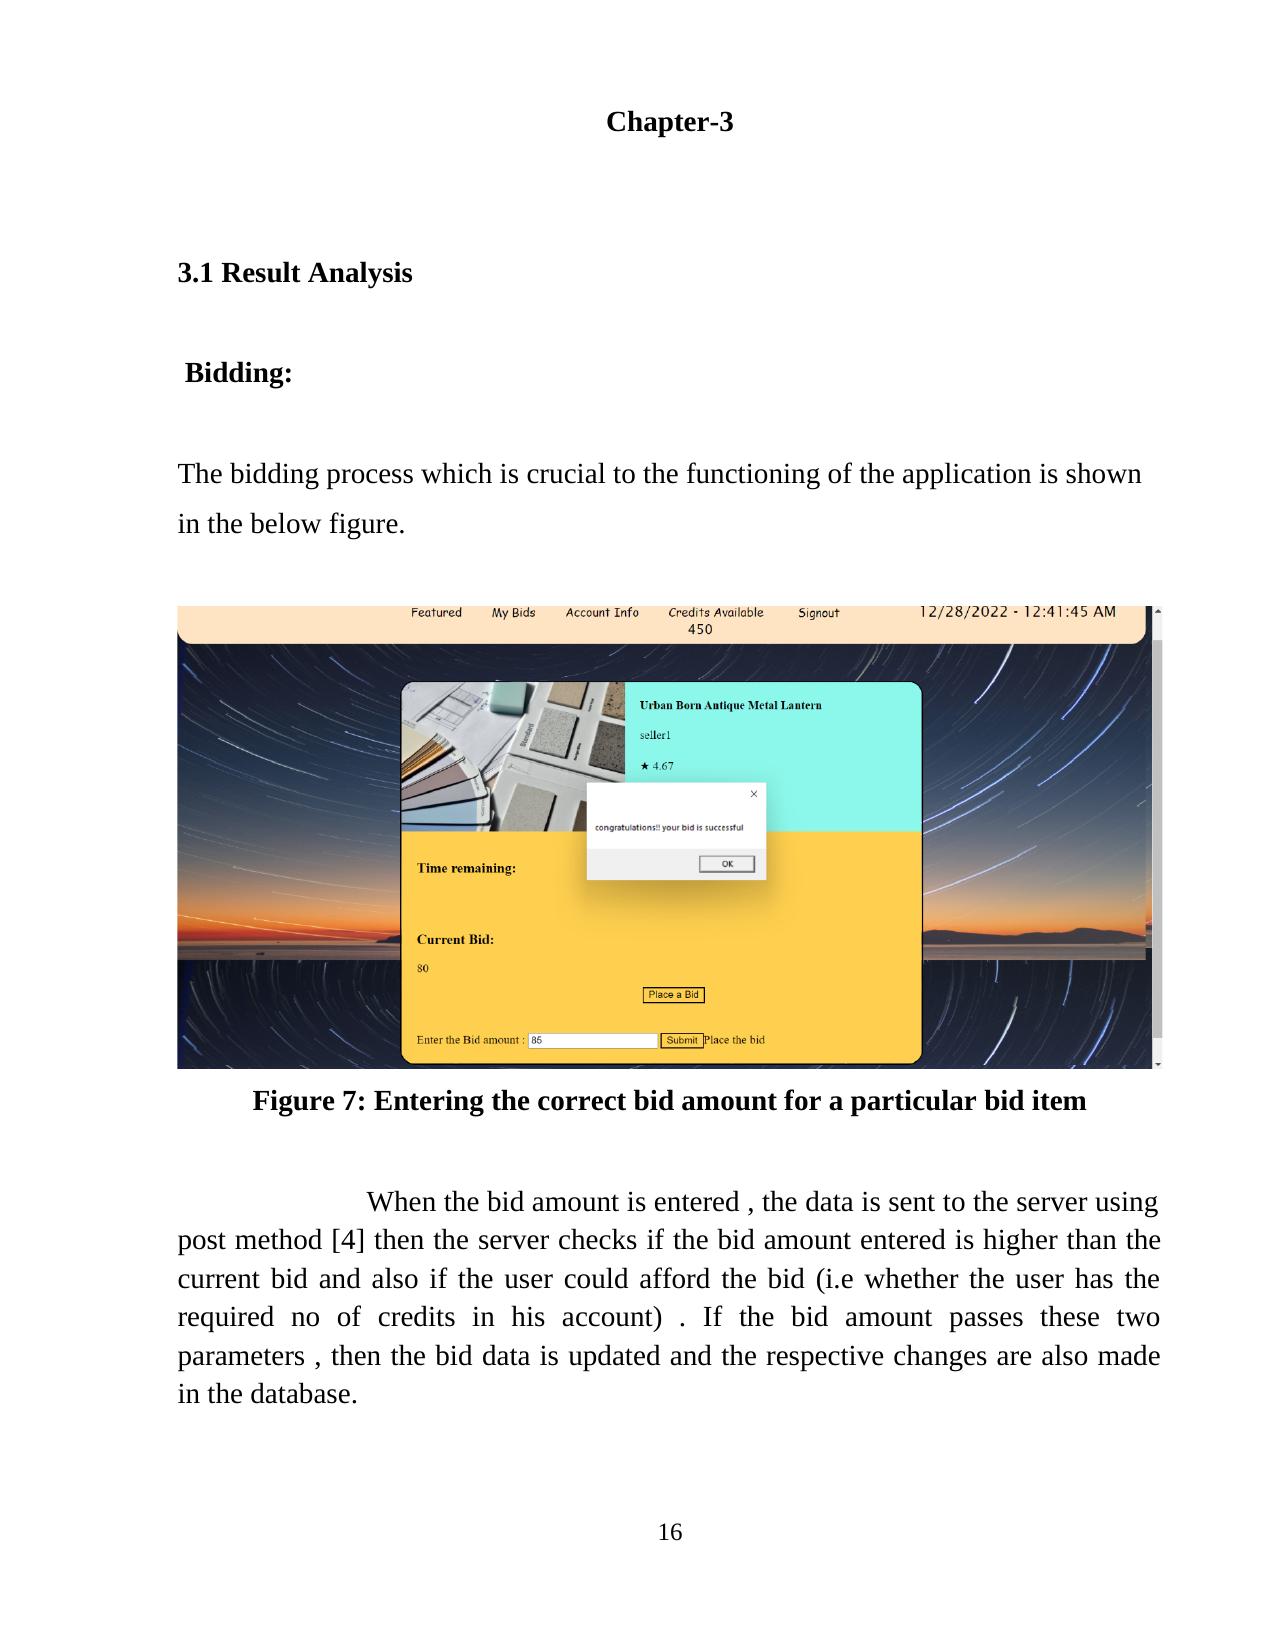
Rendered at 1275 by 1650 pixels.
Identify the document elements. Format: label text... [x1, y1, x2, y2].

text When the bid amount is entered , the data is sent to the server using post method [4] then the server checks if the bid amount entered is higher than the current bid and also if the user could afford the bid (i.e whether the user has the required no of credits in his account) . If the bid amount passes these two parameters , then the bid data is updated and the respective changes are also made in the database. [177, 1184, 1162, 1410]
picture [177, 606, 1163, 1069]
text Bidding: [177, 355, 1162, 389]
text Chapter-3 [177, 104, 1162, 137]
text The bidding process which is crucial to the functioning of the application is shown in the below figure. [177, 456, 1162, 540]
text 3.1 Result Analysis [177, 255, 1162, 288]
text Figure 7: Entering the correct bid amount for a particular bid item [177, 1083, 1162, 1117]
